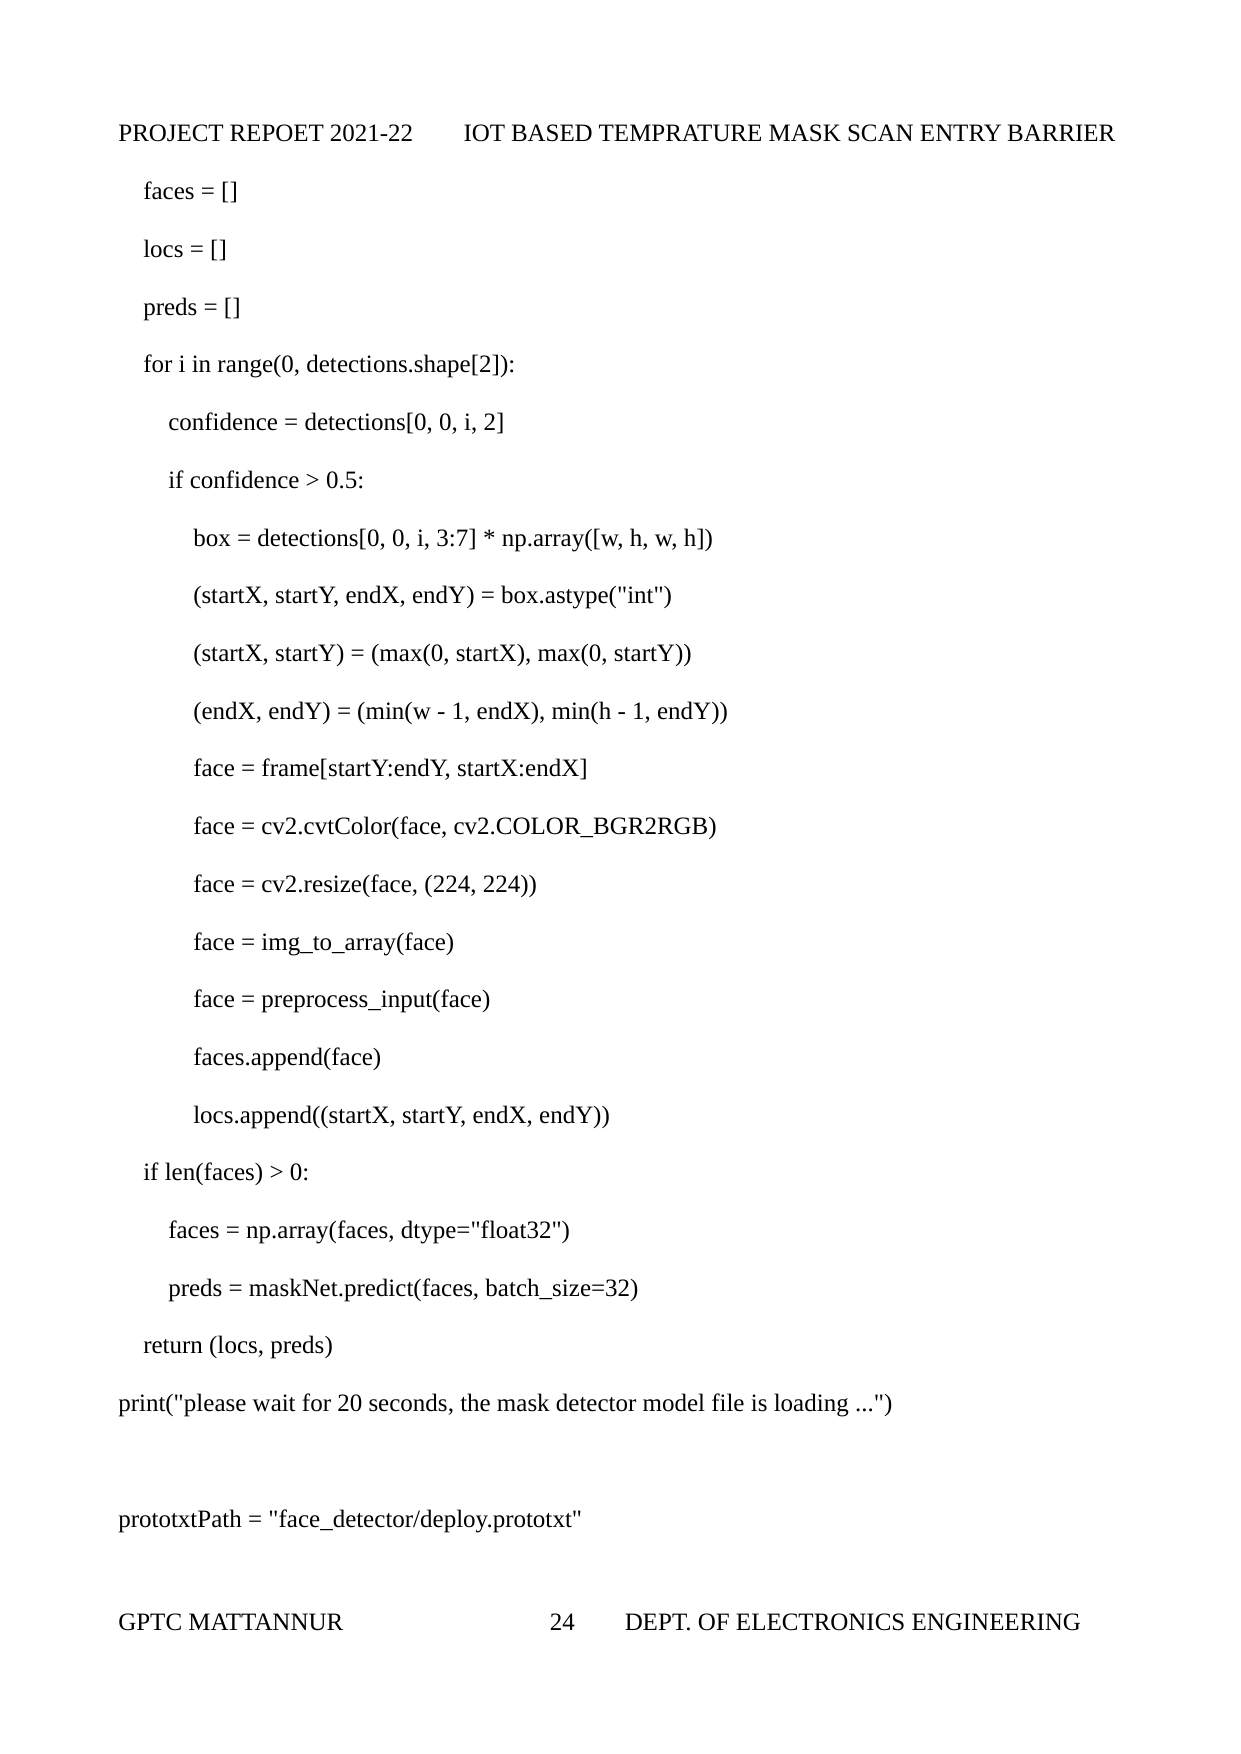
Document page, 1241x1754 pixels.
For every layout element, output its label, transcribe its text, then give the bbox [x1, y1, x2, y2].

text faces.append(face) [118, 1042, 1122, 1071]
text face = preprocess_input(face) [118, 984, 1122, 1013]
text locs.append((startX, startY, endX, endY)) [118, 1100, 1122, 1128]
text preds = [] [118, 292, 1122, 321]
text box = detections[0, 0, i, 3:7] * np.array([w, h, w, h]) [118, 523, 1122, 551]
text faces = np.array(faces, dtype="float32") [118, 1215, 1122, 1244]
text (startX, startY, endX, endY) = box.astype("int") [118, 580, 1122, 609]
text for i in range(0, detections.shape[2]): [118, 349, 1122, 378]
text preds = maskNet.predict(faces, batch_size=32) [118, 1273, 1122, 1302]
text face = img_to_array(face) [118, 927, 1122, 955]
text confidence = detections[0, 0, i, 2] [118, 407, 1122, 436]
text if len(faces) > 0: [118, 1157, 1122, 1186]
text if confidence > 0.5: [118, 465, 1122, 494]
text locs = [] [118, 234, 1122, 263]
text faces = [] [118, 176, 1122, 205]
text face = frame[startY:endY, startX:endX] [118, 753, 1122, 782]
text face = cv2.cvtColor(face, cv2.COLOR_BGR2RGB) [118, 811, 1122, 840]
text (endX, endY) = (min(w - 1, endX), min(h - 1, endY)) [118, 696, 1122, 724]
text return (locs, preds) [118, 1331, 1122, 1359]
text (startX, startY) = (max(0, startX), max(0, startY)) [118, 638, 1122, 667]
text prototxtPath = "face_detector/deploy.prototxt" [118, 1504, 1122, 1532]
text face = cv2.resize(face, (224, 224)) [118, 869, 1122, 898]
text print("please wait for 20 seconds, the mask detector model file is loading ...") [118, 1388, 1122, 1417]
